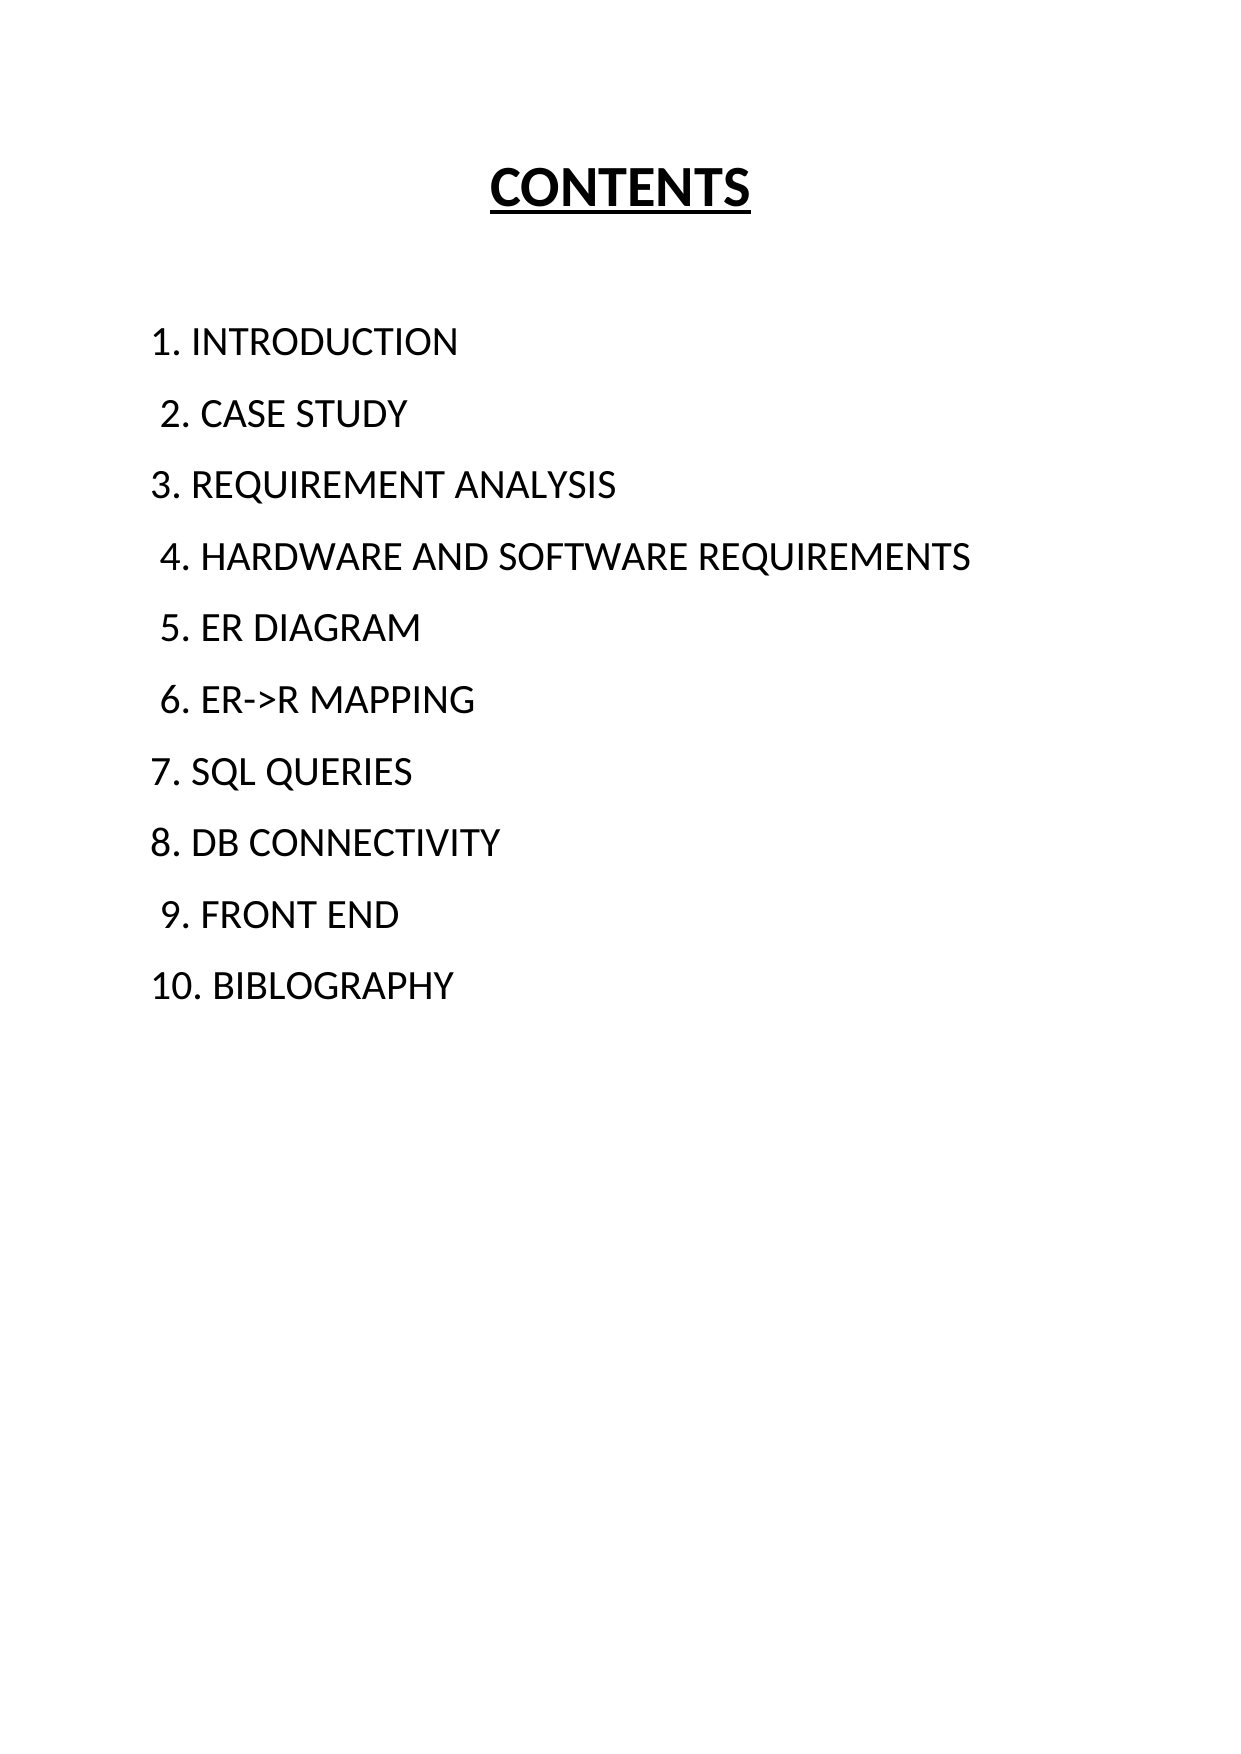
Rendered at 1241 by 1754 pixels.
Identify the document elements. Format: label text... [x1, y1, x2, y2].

text 1. INTRODUCTION [150, 315, 1090, 366]
text 10. BIBLOGRAPHY [150, 959, 1090, 1010]
text 2. CASE STUDY [150, 387, 1090, 437]
text CONTENTS [150, 150, 1090, 221]
text 3. REQUIREMENT ANALYSIS [150, 458, 1090, 509]
text 8. DB CONNECTIVITY [150, 816, 1090, 867]
text 6. ER->R MAPPING [150, 673, 1090, 724]
text 4. HARDWARE AND SOFTWARE REQUIREMENTS [150, 530, 1090, 581]
text 9. FRONT END [150, 888, 1090, 938]
text 5. ER DIAGRAM [150, 601, 1090, 652]
text 7. SQL QUERIES [150, 744, 1090, 795]
